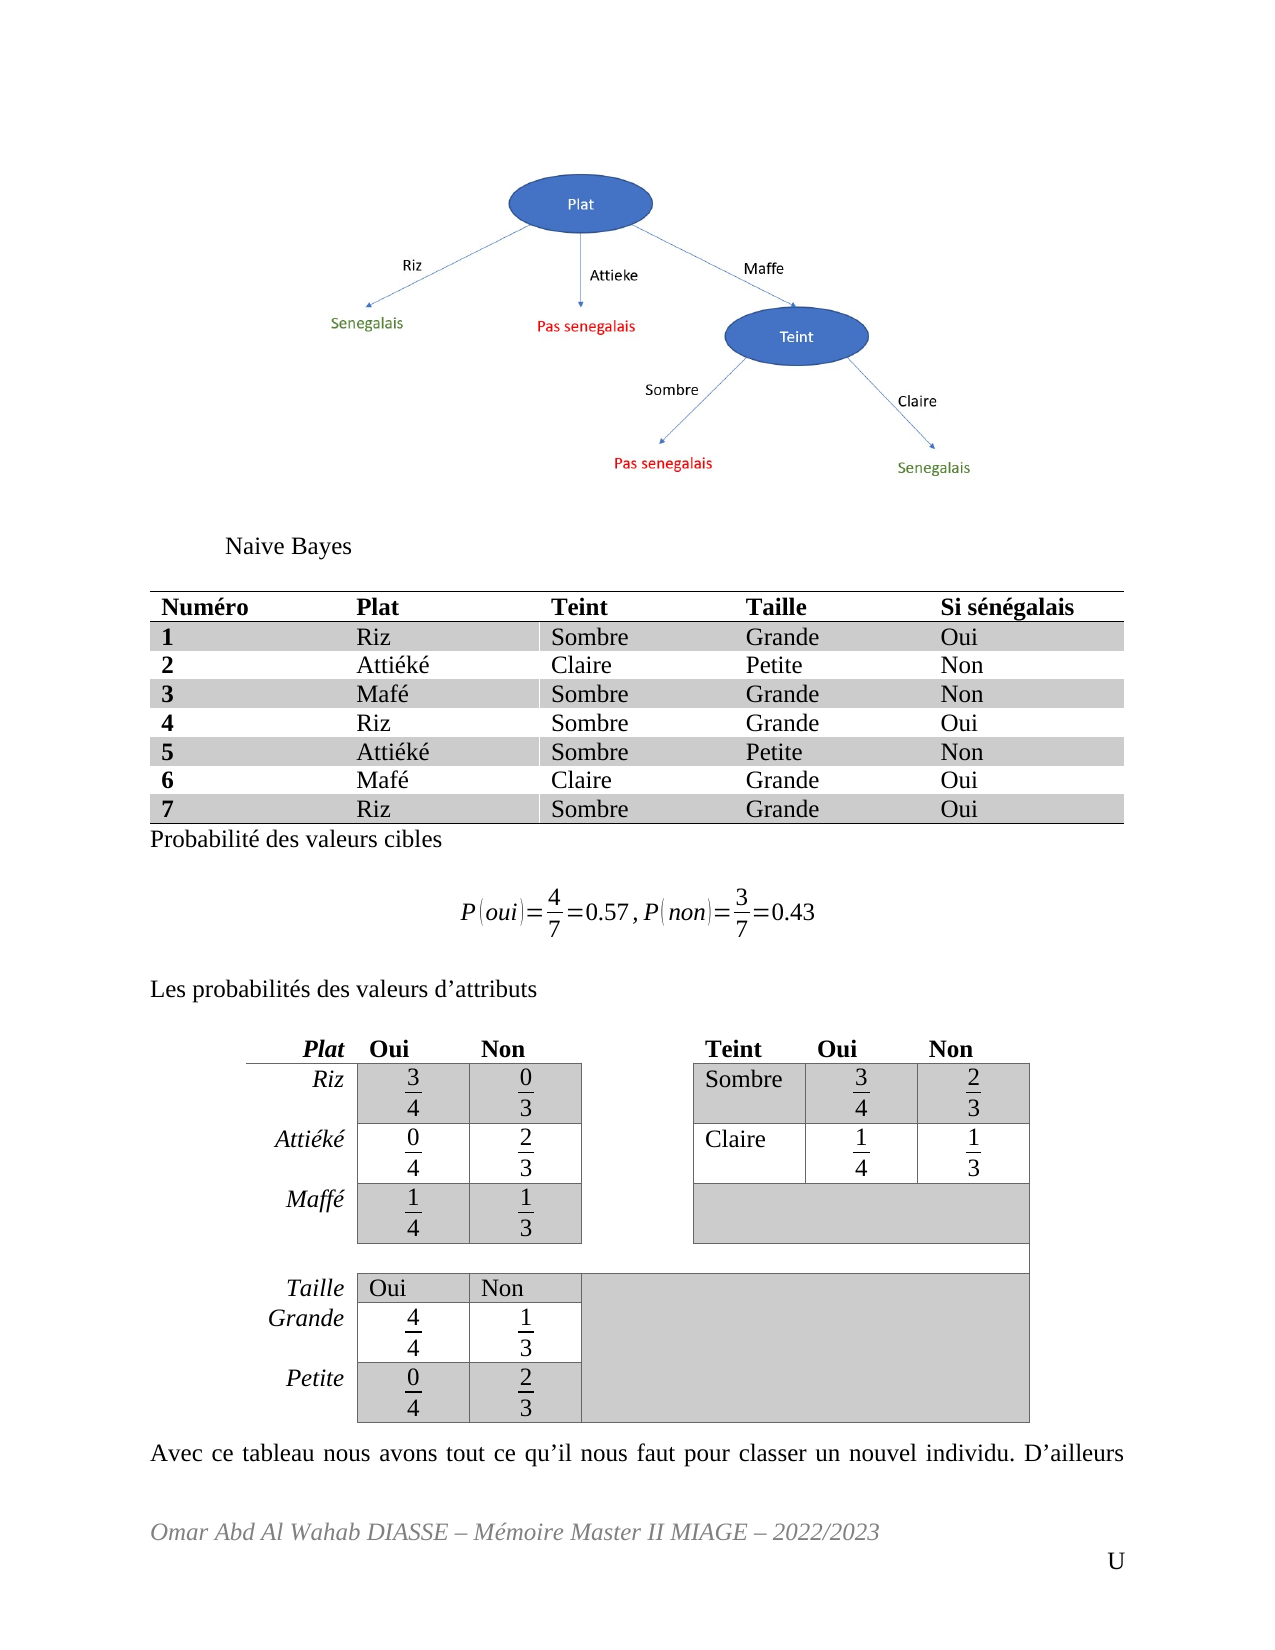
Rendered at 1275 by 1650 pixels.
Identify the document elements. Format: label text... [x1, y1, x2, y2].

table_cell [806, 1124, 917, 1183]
table_cell Sombre [540, 679, 734, 708]
table_cell Attiéké [345, 651, 539, 679]
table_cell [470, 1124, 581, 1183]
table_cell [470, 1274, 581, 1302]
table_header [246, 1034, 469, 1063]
text Les probabilités des valeurs d’attributs [150, 974, 1125, 1003]
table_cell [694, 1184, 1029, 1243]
table_cell Sombre [540, 622, 734, 651]
table_cell Claire [540, 651, 734, 679]
table_cell Non [929, 651, 1124, 679]
table_cell Grande [734, 622, 929, 651]
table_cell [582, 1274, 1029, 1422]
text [150, 1213, 1125, 1466]
table_header Plat [345, 592, 539, 621]
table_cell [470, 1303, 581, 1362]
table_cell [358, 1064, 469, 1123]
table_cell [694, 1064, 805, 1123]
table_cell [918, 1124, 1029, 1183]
table_cell 1 [150, 622, 345, 651]
text Probabilité des valeurs cibles [150, 824, 1125, 853]
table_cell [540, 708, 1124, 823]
table_header Si sénégalais [929, 592, 1124, 621]
table_header Numéro [150, 592, 345, 621]
table_cell Mafé [345, 679, 539, 708]
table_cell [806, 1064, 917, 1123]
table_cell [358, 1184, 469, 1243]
text Naive Bayes [150, 531, 1125, 560]
table_header Teint [540, 592, 734, 621]
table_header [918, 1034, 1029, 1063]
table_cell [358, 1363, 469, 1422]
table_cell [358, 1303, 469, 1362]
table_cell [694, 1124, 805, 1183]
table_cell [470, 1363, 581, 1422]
table_cell Non [929, 679, 1124, 708]
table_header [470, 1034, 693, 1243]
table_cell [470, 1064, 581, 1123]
table_cell Petite [734, 651, 929, 679]
picture [288, 150, 987, 501]
table_cell 2 [150, 651, 345, 679]
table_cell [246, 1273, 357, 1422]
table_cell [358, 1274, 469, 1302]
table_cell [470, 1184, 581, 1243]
table_header Taille [734, 592, 929, 621]
table_cell 3 [150, 679, 345, 708]
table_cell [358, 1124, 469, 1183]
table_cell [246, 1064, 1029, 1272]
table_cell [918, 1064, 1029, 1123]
table_cell Grande [734, 679, 929, 708]
table_cell Oui [929, 622, 1124, 651]
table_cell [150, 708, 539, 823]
table_cell Riz [345, 622, 539, 651]
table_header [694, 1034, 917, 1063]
